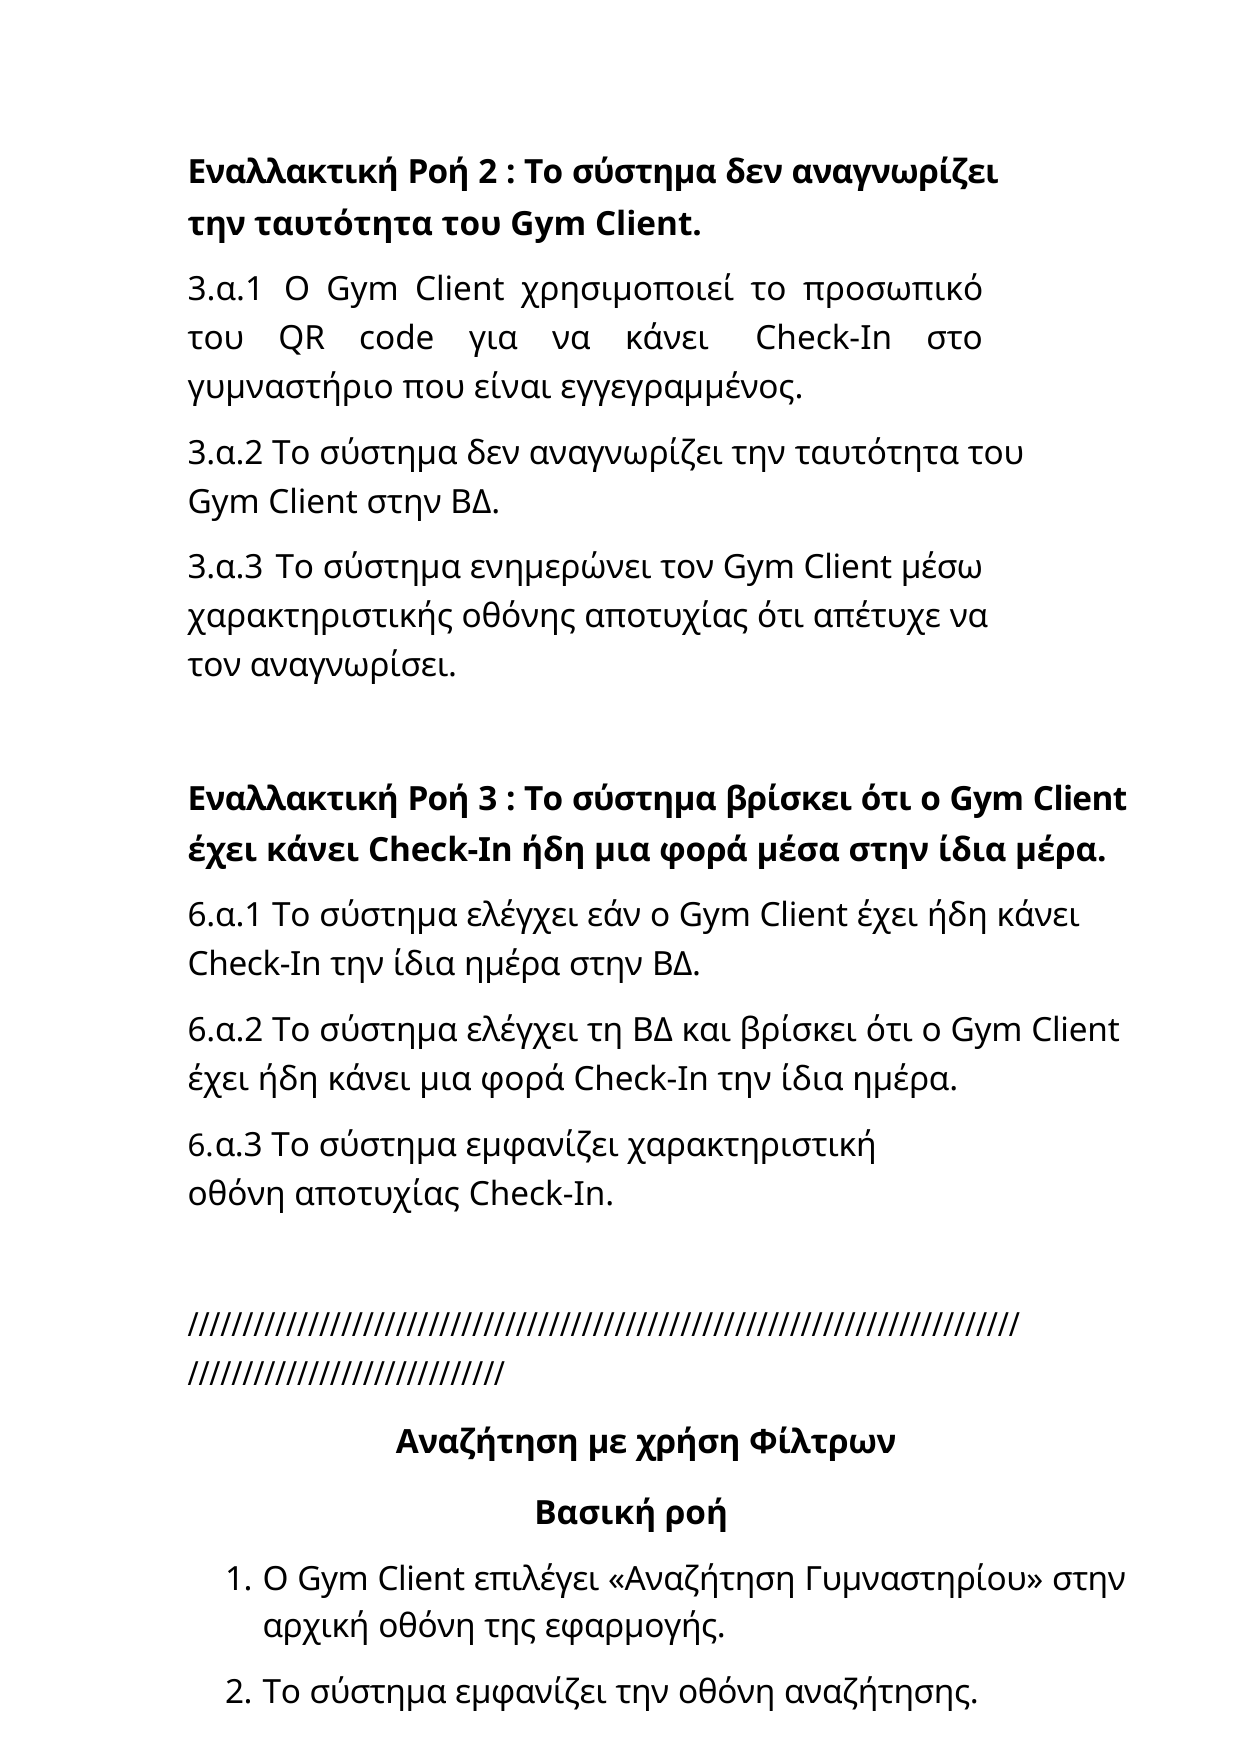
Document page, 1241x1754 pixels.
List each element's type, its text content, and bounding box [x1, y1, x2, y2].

text έχει κάνει Check-In ήδη μια φορά μέσα στην ίδια μέρα. [187, 825, 1166, 871]
list Το σύστημα εμφανίζει την οθόνη αναζήτησης. [225, 1667, 1166, 1713]
text Check-In την ίδια ημέρα στην ΒΔ. [187, 940, 1166, 985]
text Εναλλακτική Ροή 3 : Το σύστημα βρίσκει ότι ο Gym Client [187, 775, 1166, 820]
list Ο Gym Client επιλέγει «Αναζήτηση Γυμναστηρίου» στην [225, 1559, 1166, 1598]
text 3.α.1 O Gym Client χρησιμοποιεί το προσωπικό του QR code για να κάνει Check-In στο γυμναστήριο που είναι εγγεγραμμένος. [187, 265, 983, 408]
text χαρακτηριστικής οθόνης αποτυχίας ότι απέτυχε να τον αναγνωρίσει. [187, 592, 1050, 687]
text αρχική οθόνη της εφαρμογής. [262, 1602, 1166, 1647]
text 6.α.1 Το σύστημα ελέγχει εάν ο Gym Client έχει ήδη κάνει [187, 891, 1166, 936]
text 3.α.3 Το σύστημα ενημερώνει τον Gym Client μέσω [187, 543, 1166, 589]
text //////////////////////////////////////////////////////////////////////////// [187, 1301, 1166, 1346]
text Αναζήτηση με χρήση Φίλτρων Βασική ροή [396, 1418, 914, 1534]
text 3.α.2 To σύστημα δεν αναγνωρίζει την ταυτότητα του Gym Client στην ΒΔ. [187, 428, 1050, 523]
text ///////////////////////////// [187, 1350, 1166, 1395]
text Εναλλακτική Ροή 2 : Το σύστημα δεν αναγνωρίζει την ταυτότητα του Gym Client. [187, 148, 1050, 245]
text έχει ήδη κάνει μια φορά Check-In την ίδια ημέρα. [187, 1055, 1166, 1100]
text 6.α.2 Το σύστημα ελέγχει τη ΒΔ και βρίσκει ότι ο Gym Client [187, 1006, 1166, 1051]
list α.3 Το σύστημα εμφανίζει χαρακτηριστική οθόνη αποτυχίας Check-In. [187, 1120, 909, 1215]
